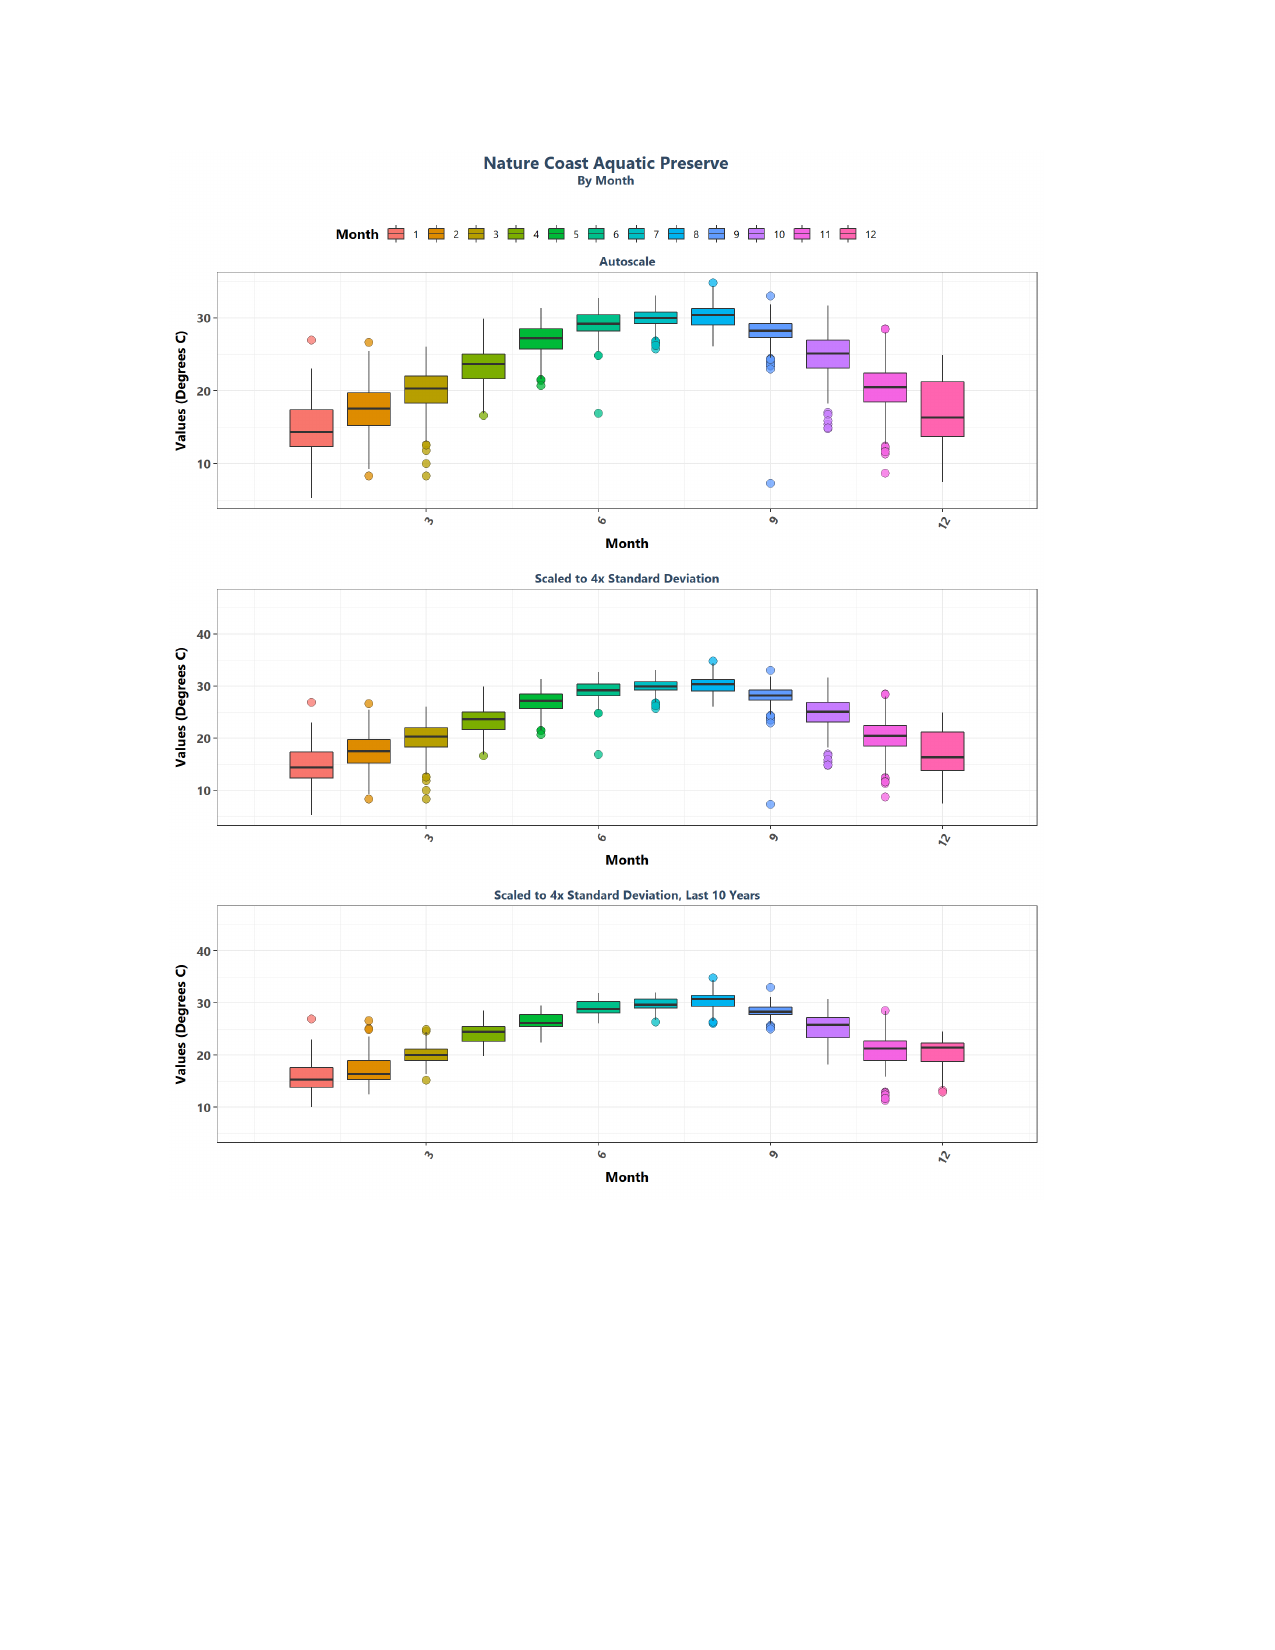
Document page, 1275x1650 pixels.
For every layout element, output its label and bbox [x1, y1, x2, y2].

picture [168, 150, 1044, 1200]
